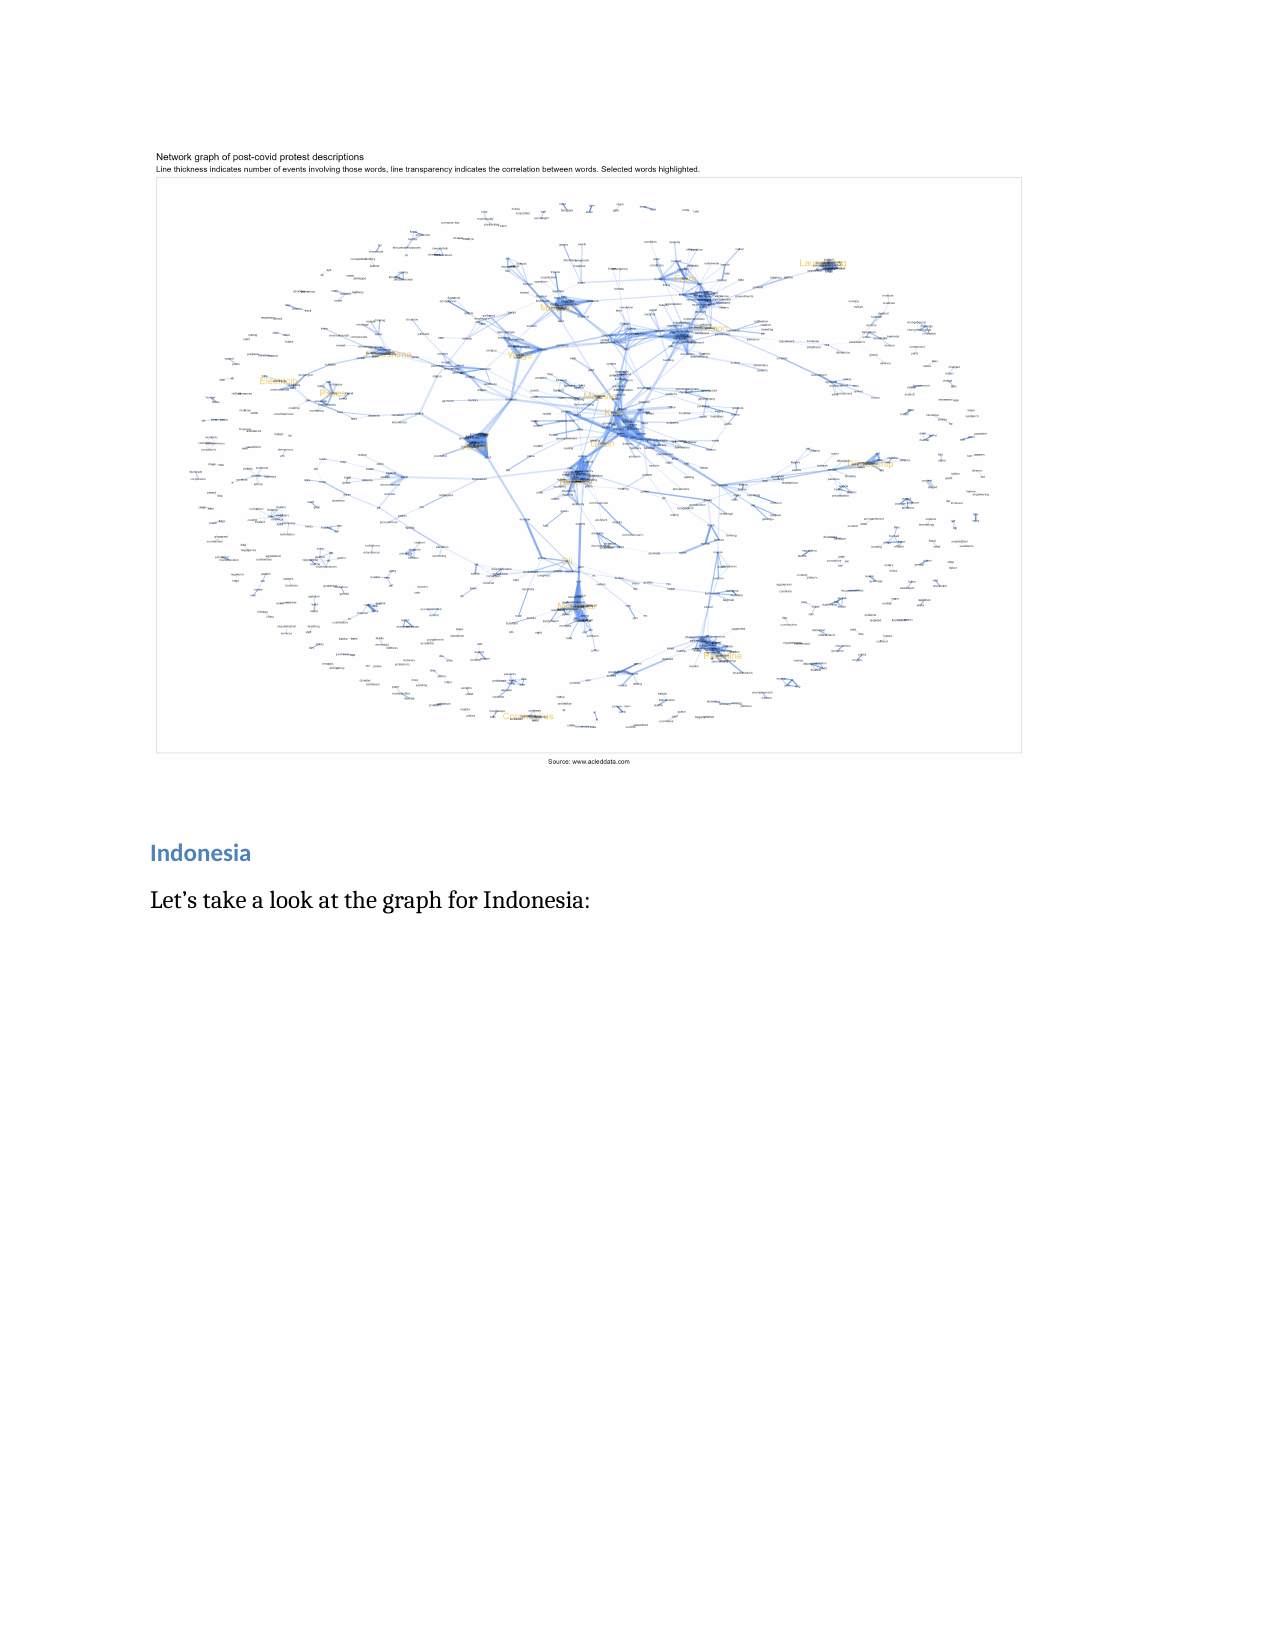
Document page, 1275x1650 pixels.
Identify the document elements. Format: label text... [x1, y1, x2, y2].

subtitle Indonesia [150, 837, 1125, 867]
text Let’s take a look at the graph for Indonesia: [150, 886, 1125, 915]
picture [150, 150, 1025, 769]
